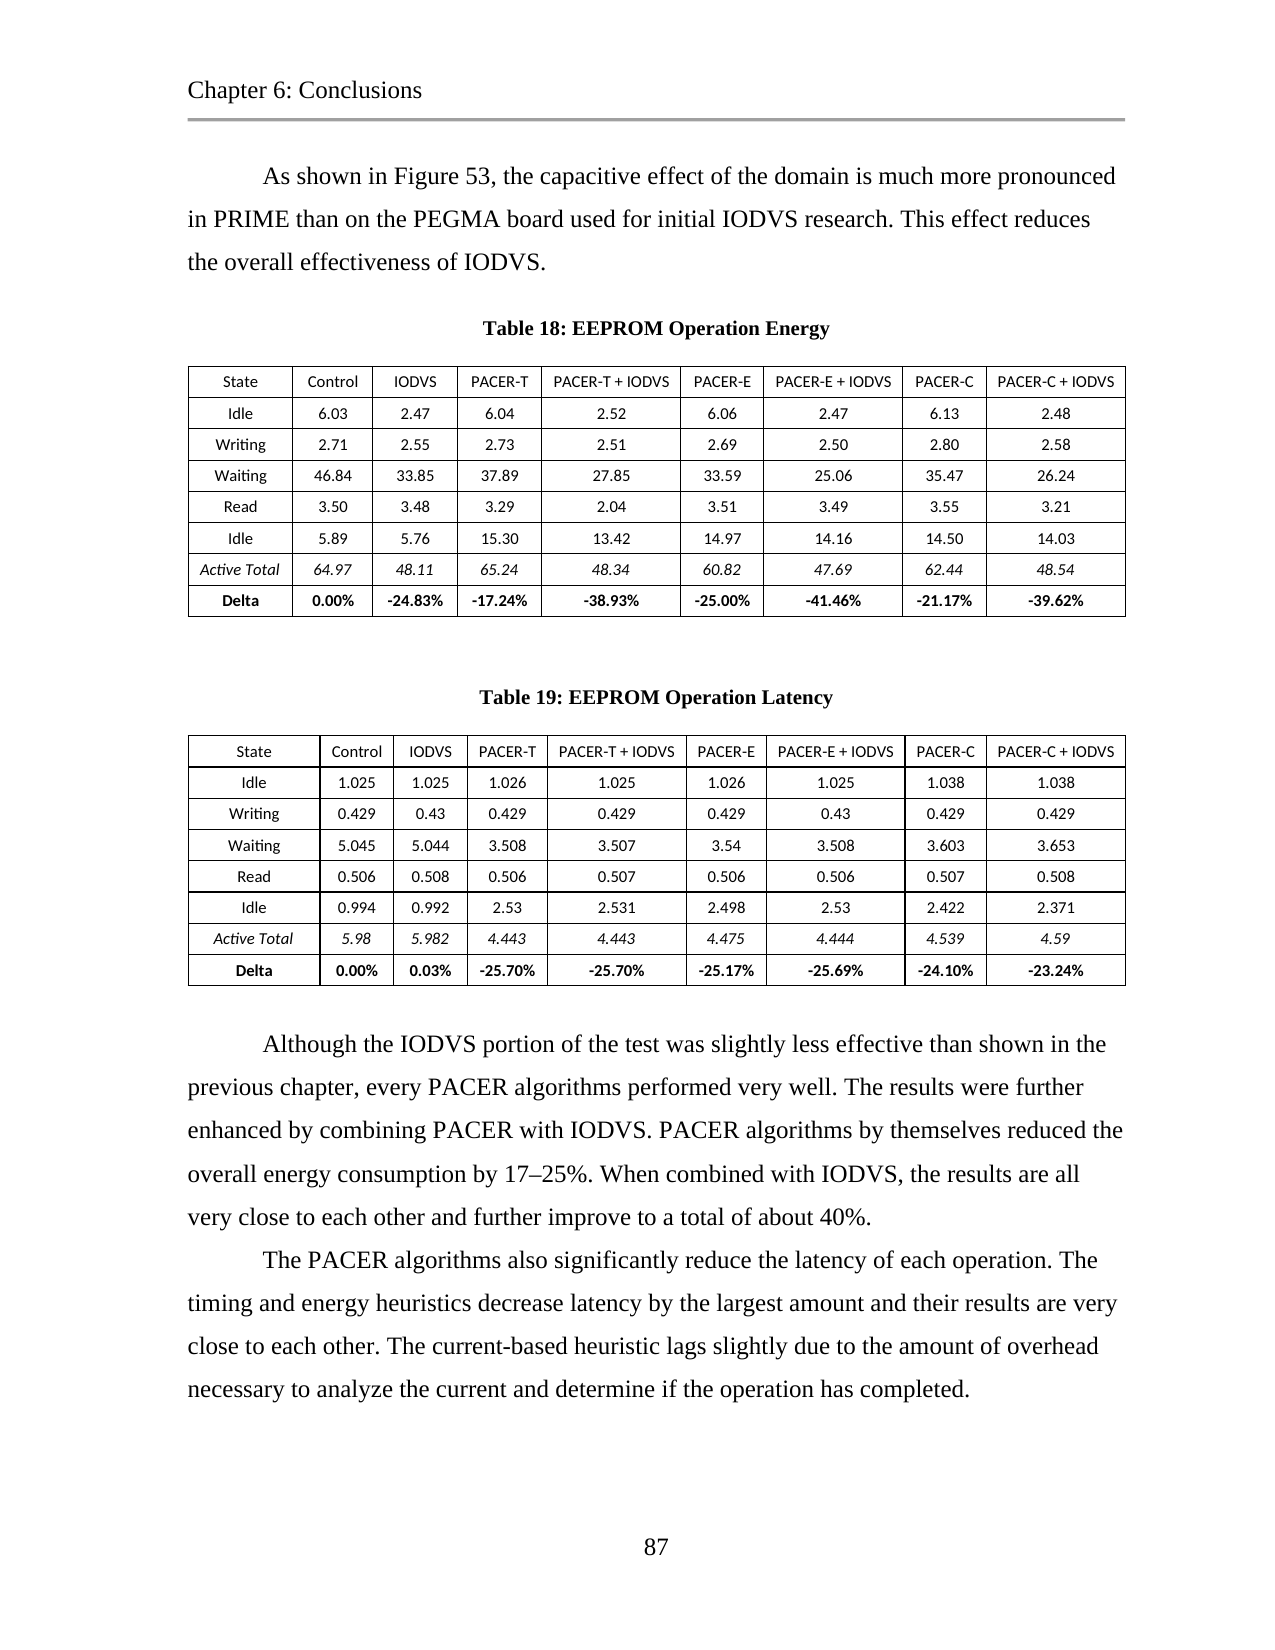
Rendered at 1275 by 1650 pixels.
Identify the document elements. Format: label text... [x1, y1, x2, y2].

table_cell 1.026 [687, 768, 766, 798]
table_cell Delta [189, 955, 319, 985]
table_cell 4.443 [548, 924, 686, 954]
table_cell 2.53 [468, 893, 547, 923]
text Table 19: EEPROM Operation Latency [187, 685, 1125, 709]
table_cell Writing [189, 799, 319, 829]
table_cell 14.16 [764, 523, 902, 553]
table_header PACER-T [468, 736, 547, 766]
table_cell 0.429 [548, 799, 686, 829]
table_cell Active Total [189, 554, 292, 584]
table_cell Idle [189, 893, 319, 923]
table_cell 2.73 [458, 429, 541, 459]
table_cell 0.03% [394, 955, 467, 985]
table_cell 2.04 [542, 492, 680, 522]
table_cell 0.429 [906, 799, 986, 829]
table_cell 3.21 [987, 492, 1125, 522]
table_cell 35.47 [903, 461, 986, 491]
table_cell Writing [189, 429, 292, 459]
table_cell 2.58 [987, 429, 1125, 459]
table_cell 3.51 [681, 492, 763, 522]
table_cell 2.51 [542, 429, 680, 459]
table_cell Idle [189, 523, 292, 553]
table_cell 33.85 [373, 461, 457, 491]
text Although the IODVS portion of the test was slightly less effective than shown in the previous chapter, every PACER algorithms performed very well. The results were further enhanced by combining PACER with IODVS. PACER algorithms by themselves reduced the overall energy consumption by 17–25%. When combined with IODVS, the results are all very close to each other and further improve to a total of about 40%. [187, 1029, 1125, 1231]
table_cell -38.93% [542, 586, 680, 616]
table_cell 0.506 [321, 861, 393, 891]
table_cell -23.24% [987, 955, 1125, 985]
text Table 18: EEPROM Operation Energy [187, 316, 1125, 339]
table_cell 6.13 [903, 398, 986, 428]
table_cell 5.76 [373, 523, 457, 553]
table_header PACER-E [687, 736, 766, 766]
table_cell 0.506 [687, 861, 766, 891]
table_cell 2.52 [542, 398, 680, 428]
table_cell 0.508 [987, 861, 1125, 891]
table_cell 2.69 [681, 429, 763, 459]
table_cell 1.038 [987, 768, 1125, 798]
table_cell 0.992 [394, 893, 467, 923]
table_cell 0.00% [321, 955, 393, 985]
table_cell 4.475 [687, 924, 766, 954]
text As shown in Figure 53, the capacitive effect of the domain is much more pronounced in PRIME than on the PEGMA board used for initial IODVS research. This effect reduces the overall effectiveness of IODVS. [187, 161, 1125, 276]
table_cell 2.422 [906, 893, 986, 923]
table_cell 47.69 [764, 554, 902, 584]
table_cell Waiting [189, 830, 319, 860]
table_cell 13.42 [542, 523, 680, 553]
table_header State [189, 736, 319, 766]
table_cell -41.46% [764, 586, 902, 616]
table_cell 48.54 [987, 554, 1125, 584]
table_cell 4.59 [987, 924, 1125, 954]
table_cell 0.43 [394, 799, 467, 829]
table_cell 0.00% [293, 586, 372, 616]
table_cell 5.98 [321, 924, 393, 954]
table_cell 33.59 [681, 461, 763, 491]
table_cell Idle [189, 768, 319, 798]
table_cell 5.89 [293, 523, 372, 553]
table_cell -21.17% [903, 586, 986, 616]
table_cell 2.48 [987, 398, 1125, 428]
table_header PACER-E + IODVS [764, 367, 902, 397]
table_cell 14.03 [987, 523, 1125, 553]
table_cell 6.06 [681, 398, 763, 428]
table_cell Active Total [189, 924, 319, 954]
table_cell 5.045 [321, 830, 393, 860]
table_cell 2.50 [764, 429, 902, 459]
table_cell 1.038 [906, 768, 986, 798]
table_cell 2.531 [548, 893, 686, 923]
table_cell 15.30 [458, 523, 541, 553]
table_cell -25.70% [468, 955, 547, 985]
table_cell 27.85 [542, 461, 680, 491]
table_header Control [321, 736, 393, 766]
table_cell 3.507 [548, 830, 686, 860]
text The PACER algorithms also significantly reduce the latency of each operation. The timing and energy heuristics decrease latency by the largest amount and their results are very close to each other. The current-based heuristic lags slightly due to the amount of overhead necessary to analyze the current and determine if the operation has completed. [187, 1245, 1125, 1403]
table_cell 3.653 [987, 830, 1125, 860]
table_cell 6.04 [458, 398, 541, 428]
table_cell 3.29 [458, 492, 541, 522]
table_cell 3.508 [767, 830, 904, 860]
table_cell 3.508 [468, 830, 547, 860]
table_cell 2.80 [903, 429, 986, 459]
table_cell 0.507 [548, 861, 686, 891]
table_cell 4.539 [906, 924, 986, 954]
table_header IODVS [373, 367, 457, 397]
table_cell 3.50 [293, 492, 372, 522]
table_cell 46.84 [293, 461, 372, 491]
table_cell Read [189, 861, 319, 891]
table_header PACER-T + IODVS [548, 736, 686, 766]
table_cell -17.24% [458, 586, 541, 616]
table_cell 14.97 [681, 523, 763, 553]
table_cell 0.508 [394, 861, 467, 891]
table_cell 65.24 [458, 554, 541, 584]
table_cell -24.10% [906, 955, 986, 985]
table_cell 0.507 [906, 861, 986, 891]
table_cell 5.044 [394, 830, 467, 860]
table_cell 62.44 [903, 554, 986, 584]
table_header PACER-E + IODVS [767, 736, 904, 766]
table_cell 0.429 [987, 799, 1125, 829]
table_cell 60.82 [681, 554, 763, 584]
table_cell 48.11 [373, 554, 457, 584]
table_cell 0.43 [767, 799, 904, 829]
table_cell 6.03 [293, 398, 372, 428]
table_cell Idle [189, 398, 292, 428]
table_cell -39.62% [987, 586, 1125, 616]
table_cell 2.71 [293, 429, 372, 459]
table_header Control [293, 367, 372, 397]
table_cell 3.49 [764, 492, 902, 522]
table_cell 1.025 [767, 768, 904, 798]
table_cell 64.97 [293, 554, 372, 584]
table_cell -24.83% [373, 586, 457, 616]
table_cell 48.34 [542, 554, 680, 584]
table_header PACER-T + IODVS [542, 367, 680, 397]
table_cell 3.54 [687, 830, 766, 860]
table_cell Waiting [189, 461, 292, 491]
table_cell 1.025 [548, 768, 686, 798]
table_cell -25.69% [767, 955, 904, 985]
table_cell 0.506 [767, 861, 904, 891]
table_cell 4.444 [767, 924, 904, 954]
table_header IODVS [394, 736, 467, 766]
table_cell 1.025 [394, 768, 467, 798]
table_cell 1.025 [321, 768, 393, 798]
table_cell 2.47 [764, 398, 902, 428]
table_cell 2.371 [987, 893, 1125, 923]
table_cell 2.55 [373, 429, 457, 459]
table_cell Delta [189, 586, 292, 616]
table_cell 0.506 [468, 861, 547, 891]
table_cell 26.24 [987, 461, 1125, 491]
table_cell Read [189, 492, 292, 522]
table_cell -25.17% [687, 955, 766, 985]
table_cell 0.429 [321, 799, 393, 829]
table_cell 1.026 [468, 768, 547, 798]
table_cell 3.55 [903, 492, 986, 522]
table_cell 5.982 [394, 924, 467, 954]
table_cell 4.443 [468, 924, 547, 954]
table_cell 2.47 [373, 398, 457, 428]
table_cell 37.89 [458, 461, 541, 491]
table_cell -25.00% [681, 586, 763, 616]
table_header PACER-C + IODVS [987, 367, 1125, 397]
table_cell -25.70% [548, 955, 686, 985]
table_cell 3.603 [906, 830, 986, 860]
table_header State [189, 367, 292, 397]
table_cell 14.50 [903, 523, 986, 553]
table_cell 0.429 [468, 799, 547, 829]
table_cell 2.53 [767, 893, 904, 923]
table_cell 0.994 [321, 893, 393, 923]
table_cell 2.498 [687, 893, 766, 923]
table_header PACER-C + IODVS [987, 736, 1125, 766]
table_header PACER-E [681, 367, 763, 397]
table_cell 3.48 [373, 492, 457, 522]
table_header PACER-C [903, 367, 986, 397]
table_header PACER-T [458, 367, 541, 397]
table_cell 0.429 [687, 799, 766, 829]
table_cell 25.06 [764, 461, 902, 491]
table_header PACER-C [906, 736, 986, 766]
